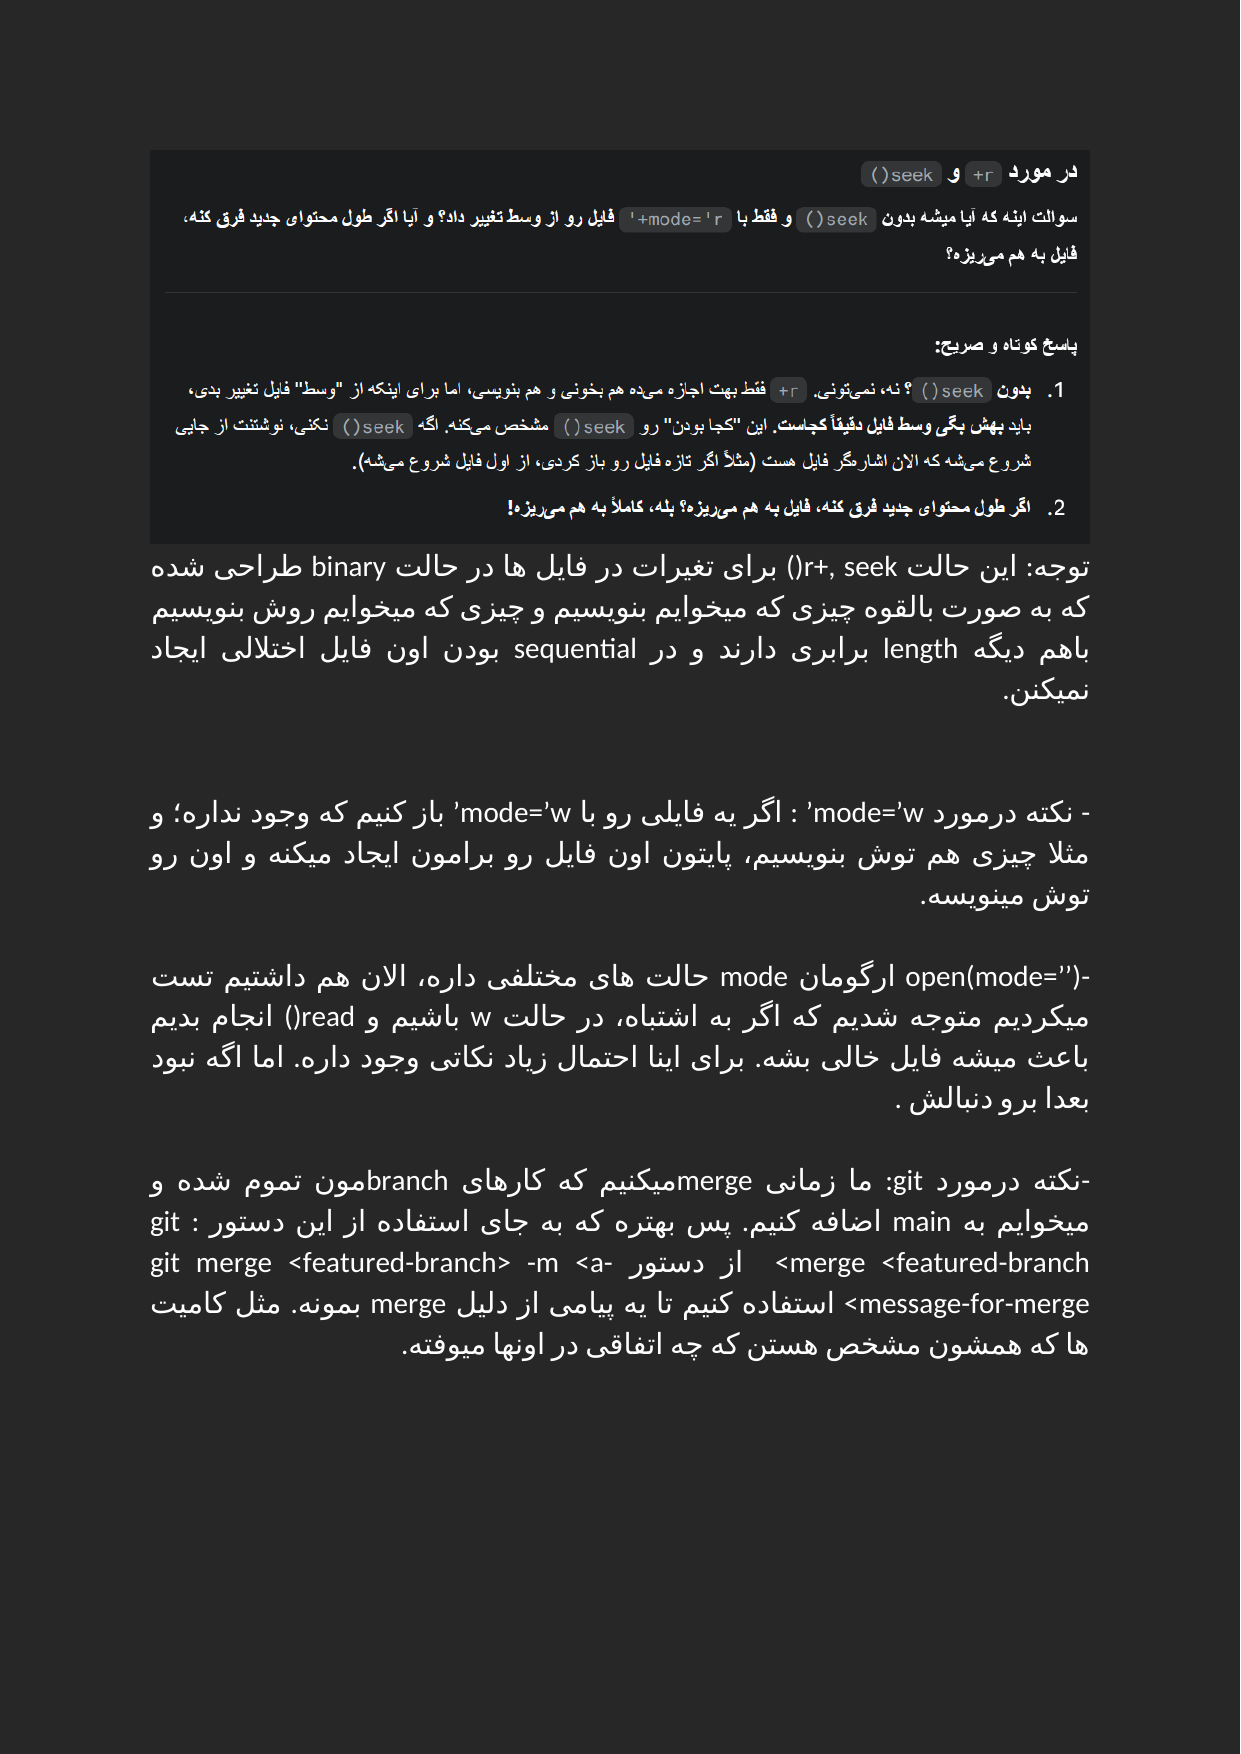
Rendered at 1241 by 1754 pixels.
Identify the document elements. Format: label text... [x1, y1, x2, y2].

picture [150, 150, 1090, 544]
text - نکته درمورد mode=’w’ : اگر یه فایلی رو با mode=’w’ باز کنیم که وجود نداره؛ و مثلا چیزی هم توش بنویسیم، پایتون اون فایل رو برامون ایجاد میکنه و اون رو توش مینویسه. [150, 794, 1090, 911]
text -نکته درمورد git: ما زمانی mergeمیکنیم که کارهای branchمون تموم شده و میخوایم به main اضافه کنیم. پس بهتره که به جای استفاده از این دستور : git merge <featured-branch> از دستور git merge <featured-branch> -m <a-message-for-merge> استفاده کنیم تا یه پیامی از دلیل merge بمونه. مثل کامیت ها که همشون مشخص هستن که چه اتفاقی در اونها میوفته. [150, 1162, 1090, 1362]
text -open(mode=’’) ارگومان mode حالت های مختلفی داره، الان هم داشتیم تست میکردیم متوجه شدیم که اگر به اشتباه، در حالت w باشیم و read() انجام بدیم باعث میشه فایل خالی بشه. برای اینا احتمال زیاد نکاتی وجود داره. اما اگه نبود بعدا برو دنبالش . [150, 917, 1090, 1116]
text توجه: این حالت r+, seek() برای تغیرات در فایل ها در حالت binary طراحی شده که به صورت بالقوه چیزی که میخوایم بنویسیم و چیزی که میخوایم روش بنویسیم باهم دیگه length برابری دارند و در sequential بودن اون فایل اختلالی ایجاد نمیکنن. [150, 548, 1090, 707]
